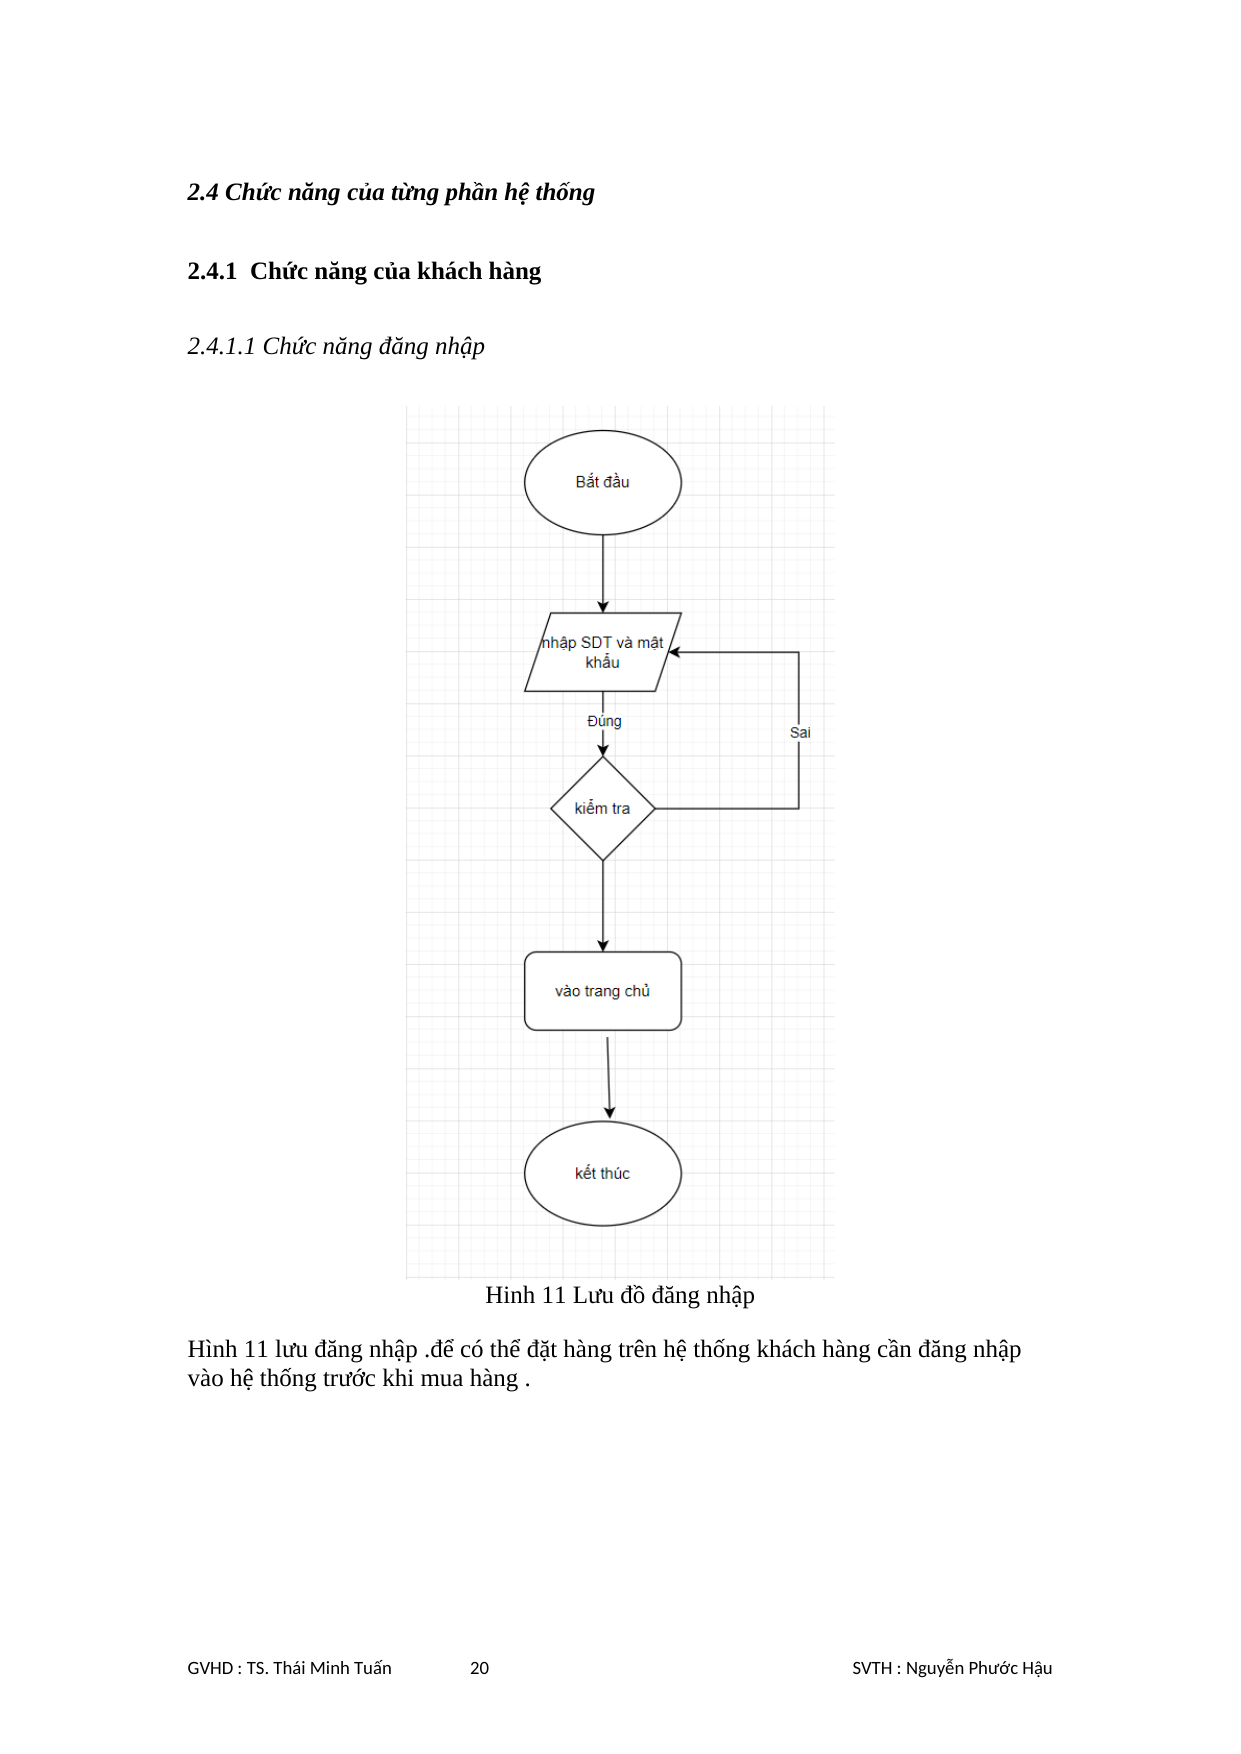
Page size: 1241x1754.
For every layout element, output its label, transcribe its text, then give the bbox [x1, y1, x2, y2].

picture [405, 406, 835, 1280]
subtitle 2.4.1 Chức năng của khách hàng [187, 256, 1053, 285]
subtitle 2.4 Chức năng của từng phần hệ thống [187, 177, 1053, 206]
list Hinh 11 Lưu đồ đăng nhập [187, 1280, 1053, 1309]
list Hình 11 lưu đăng nhập .để có thể đặt hàng trên hệ thống khách hàng cần đăng nhập vào hệ thống trước khi mua hàng . [187, 1334, 1053, 1392]
subtitle 2.4.1.1 Chức năng đăng nhập [187, 331, 1053, 360]
